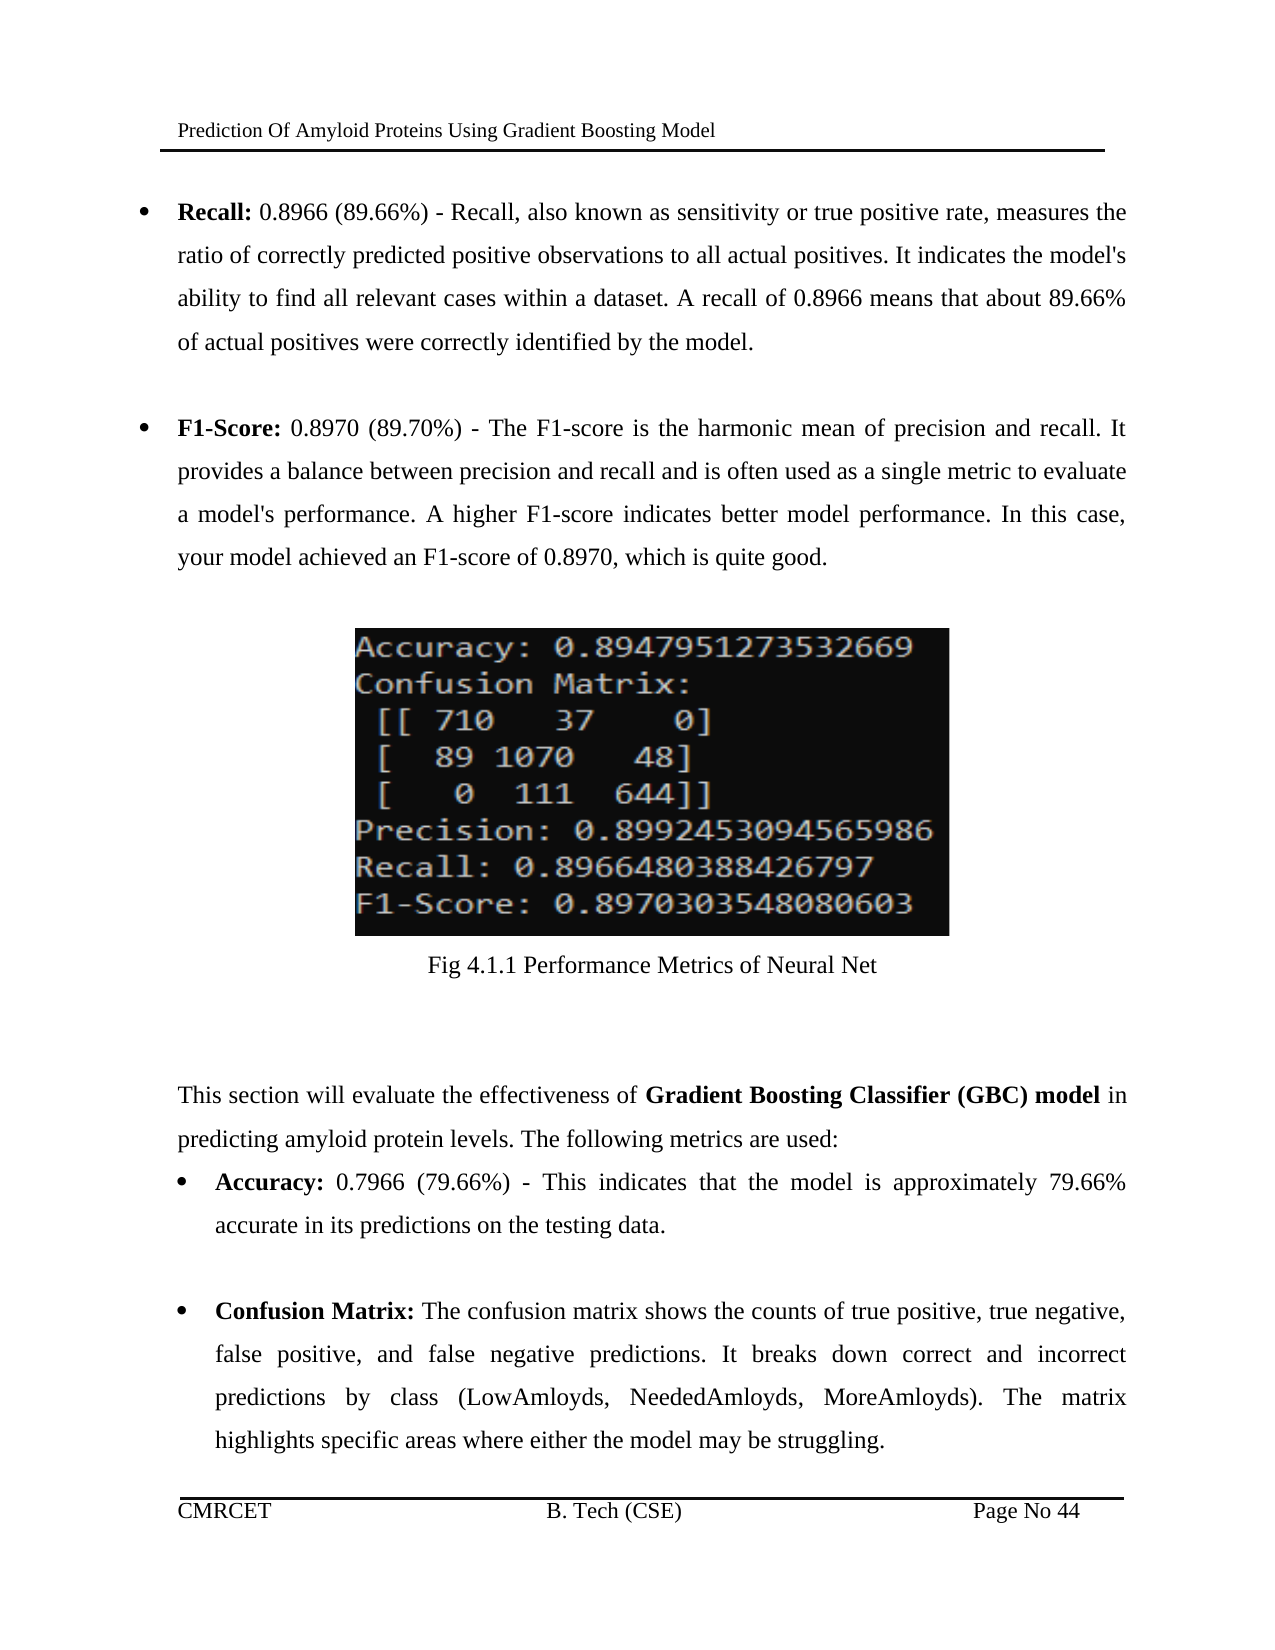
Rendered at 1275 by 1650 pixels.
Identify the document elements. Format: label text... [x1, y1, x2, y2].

list Accuracy: 0.7966 (79.66%) - This indicates that the model is approximately 79.66% accurate in its predictions on the testing data. [177, 1167, 1127, 1239]
picture [355, 628, 950, 936]
list F1-Score: 0.8970 (89.70%) - The F1-score is the harmonic mean of precision and recall. It provides a balance between precision and recall and is often used as a single metric to evaluate a model's performance. A higher F1-score indicates better model performance. In this case, your model achieved an F1-score of 0.8970, which is quite good. [140, 413, 1127, 571]
list Recall: 0.8966 (89.66%) - Recall, also known as sensitivity or true positive rate, measures the ratio of correctly predicted positive observations to all actual positives. It indicates the model's ability to find all relevant cases within a dataset. A recall of 0.8966 means that about 89.66% of actual positives were correctly identified by the model. [140, 197, 1127, 355]
text Prediction Of Amyloid Proteins Using Gradient Boosting Model [177, 118, 1127, 142]
text This section will evaluate the effectiveness of Gradient Boosting Classifier (GBC) model in predicting amyloid protein levels. The following metrics are used: [177, 1081, 1127, 1152]
text Fig 4.1.1 Performance Metrics of Neural Net [177, 950, 1127, 979]
text CMRCET B. Tech (CSE) Page No 44 [177, 1497, 1127, 1524]
list Confusion Matrix: The confusion matrix shows the counts of true positive, true negative, false positive, and false negative predictions. It breaks down correct and incorrect predictions by class (LowAmloyds, NeededAmloyds, MoreAmloyds). The matrix highlights specific areas where either the model may be struggling. [177, 1296, 1127, 1454]
